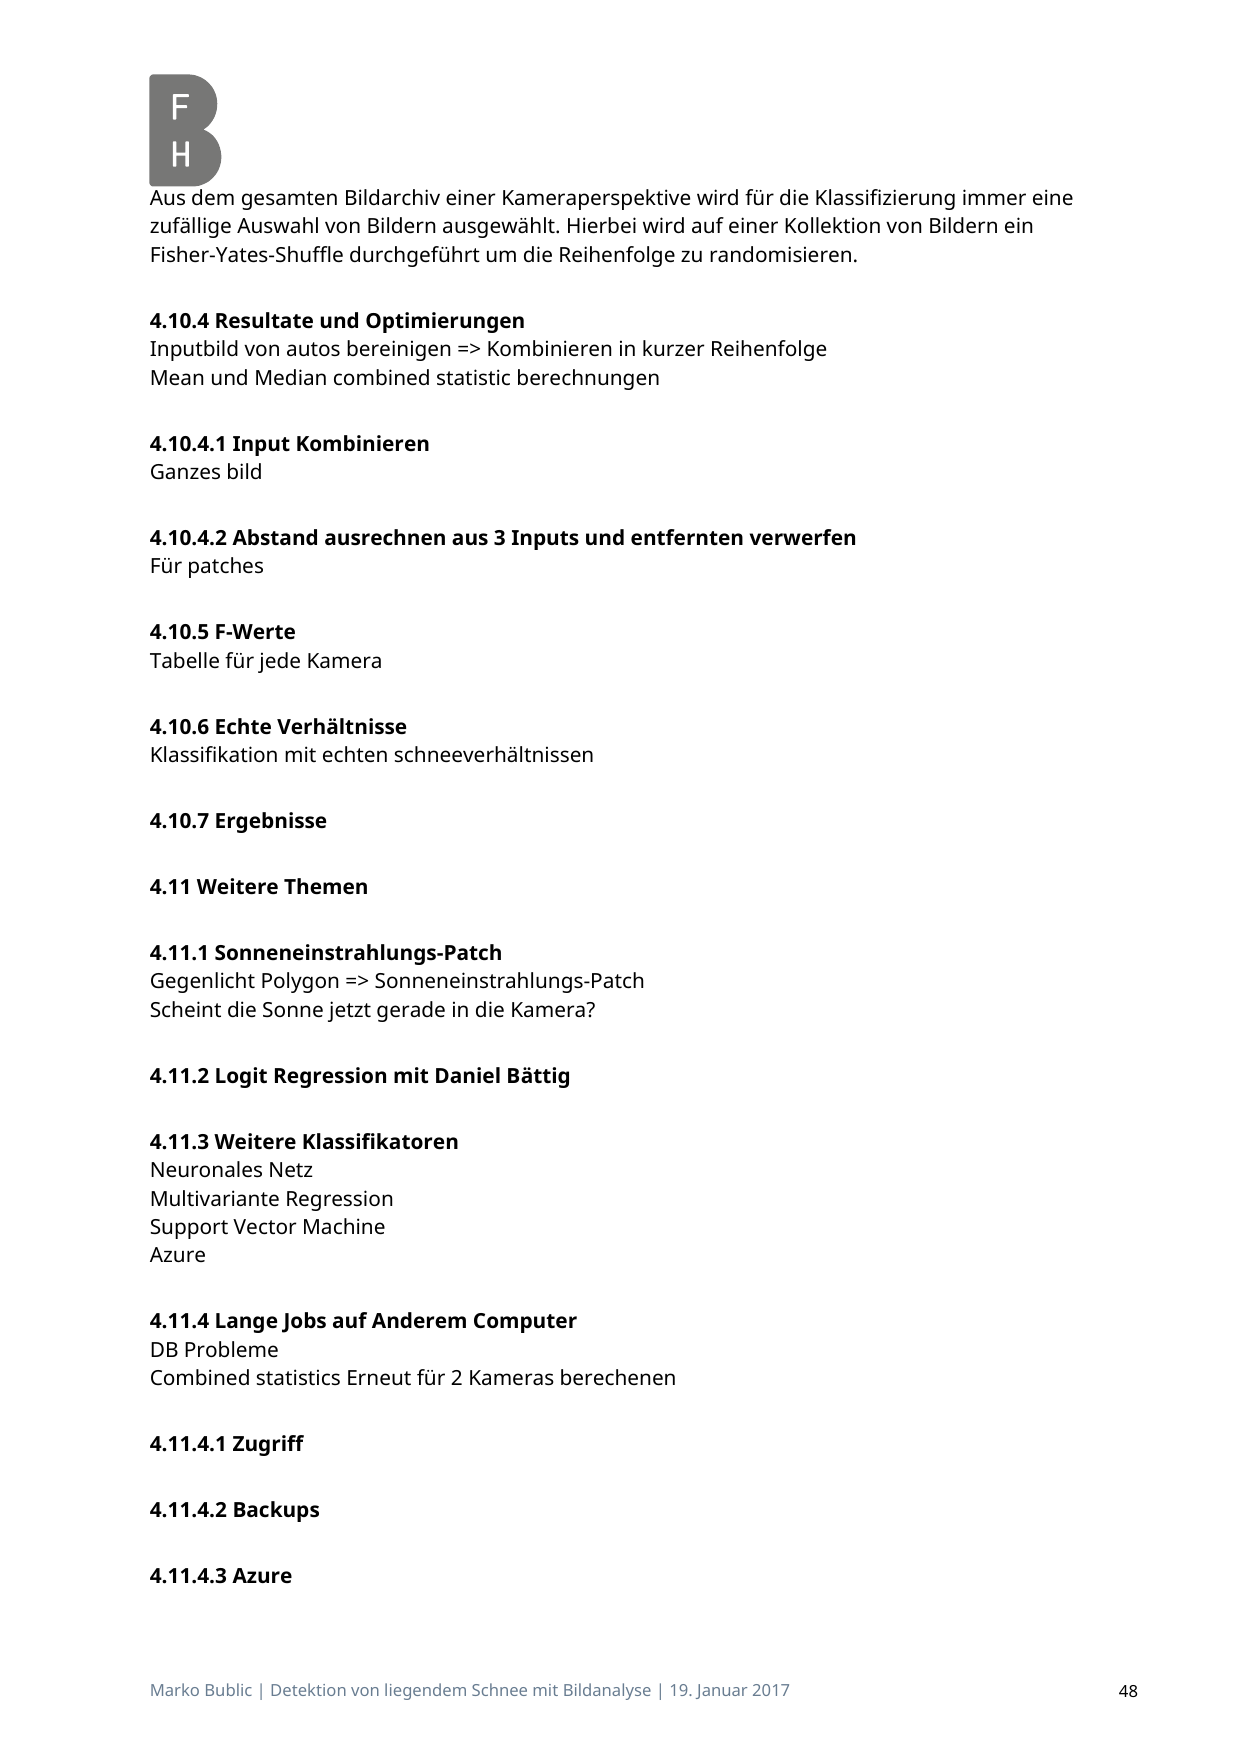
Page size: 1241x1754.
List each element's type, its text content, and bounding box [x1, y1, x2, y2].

subtitle Ergebnisse [149, 806, 1093, 835]
subtitle Resultate und Optimierungen [149, 306, 1093, 334]
subtitle Zugriff [149, 1429, 1093, 1458]
subtitle Backups [149, 1495, 1093, 1524]
text Klassifikation mit echten schneeverhältnissen [149, 740, 1093, 769]
text Tabelle für jede Kamera [149, 646, 1093, 674]
subtitle Weitere Themen [149, 872, 1093, 901]
subtitle Sonneneinstrahlungs-Patch [149, 938, 1093, 967]
text DB Probleme [149, 1335, 1093, 1363]
subtitle F-Werte [149, 617, 1093, 646]
subtitle Weitere Klassifikatoren [149, 1127, 1093, 1155]
subtitle Azure [149, 1561, 1093, 1590]
text Azure [149, 1241, 1093, 1269]
text Support Vector Machine [149, 1212, 1093, 1241]
text Scheint die Sonne jetzt gerade in die Kamera? [149, 995, 1093, 1023]
subtitle Input Kombinieren [149, 429, 1093, 457]
text Gegenlicht Polygon => Sonneneinstrahlungs-Patch [149, 967, 1093, 995]
subtitle Abstand ausrechnen aus 3 Inputs und entfernten verwerfen [149, 523, 1093, 552]
subtitle Echte Verhältnisse [149, 712, 1093, 740]
text Inputbild von autos bereinigen => Kombinieren in kurzer Reihenfolge [149, 334, 1093, 363]
subtitle Logit Regression mit Daniel Bättig [149, 1061, 1093, 1089]
text Multivariante Regression [149, 1184, 1093, 1212]
text Für patches [149, 552, 1093, 580]
text Neuronales Netz [149, 1155, 1093, 1184]
text Mean und Median combined statistic berechnungen [149, 363, 1093, 391]
text Combined statistics Erneut für 2 Kameras berechenen [149, 1363, 1093, 1392]
subtitle Lange Jobs auf Anderem Computer [149, 1307, 1093, 1335]
text Ganzes bild [149, 457, 1093, 486]
text Aus dem gesamten Bildarchiv einer Kameraperspektive wird für die Klassifizierung immer eine zufällige Auswahl von Bildern ausgewählt. Hierbei wird auf einer Kollektion von Bildern ein Fisher-Yates-Shuffle durchgeführt um die Reihenfolge zu randomisieren. [149, 183, 1093, 268]
